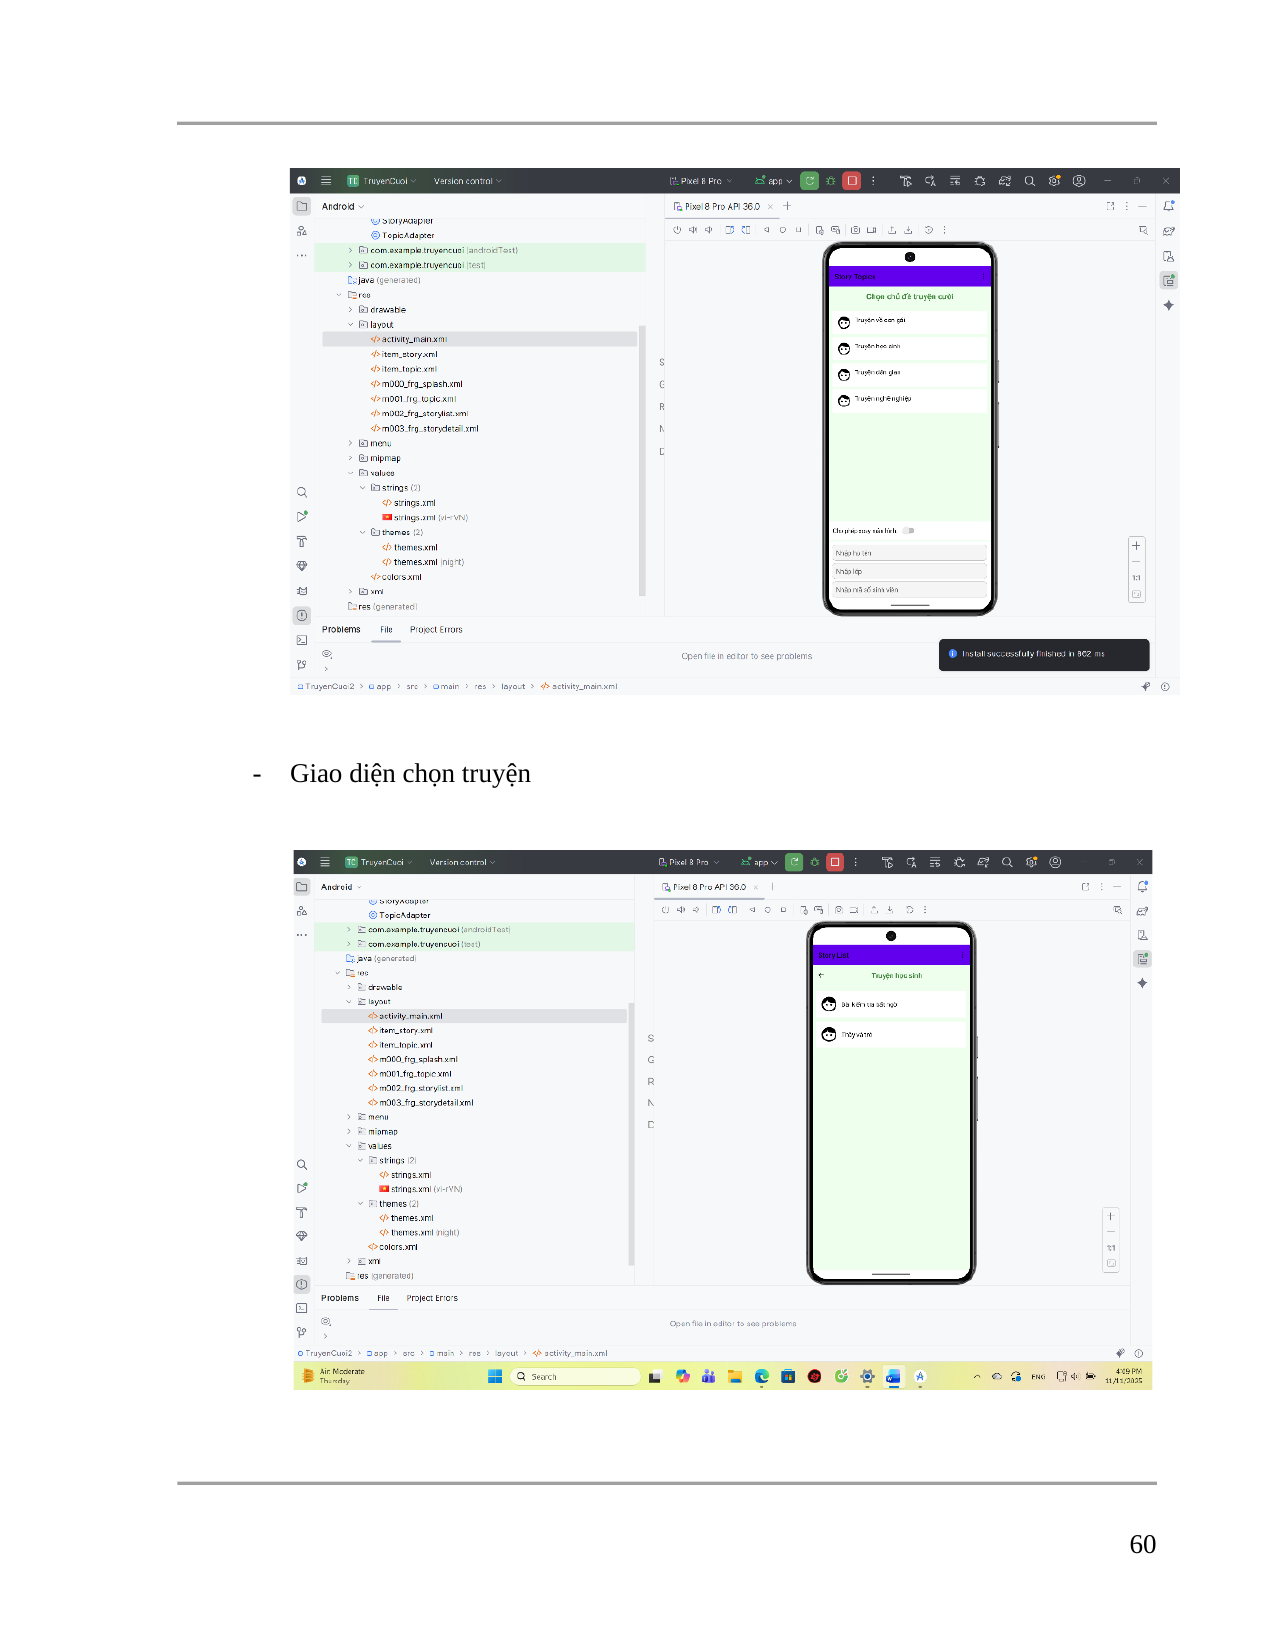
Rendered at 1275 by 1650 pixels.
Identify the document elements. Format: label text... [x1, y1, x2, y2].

list Giao diện chọn truyện [252, 757, 1157, 788]
picture [293, 850, 1153, 1390]
picture [289, 168, 1180, 695]
